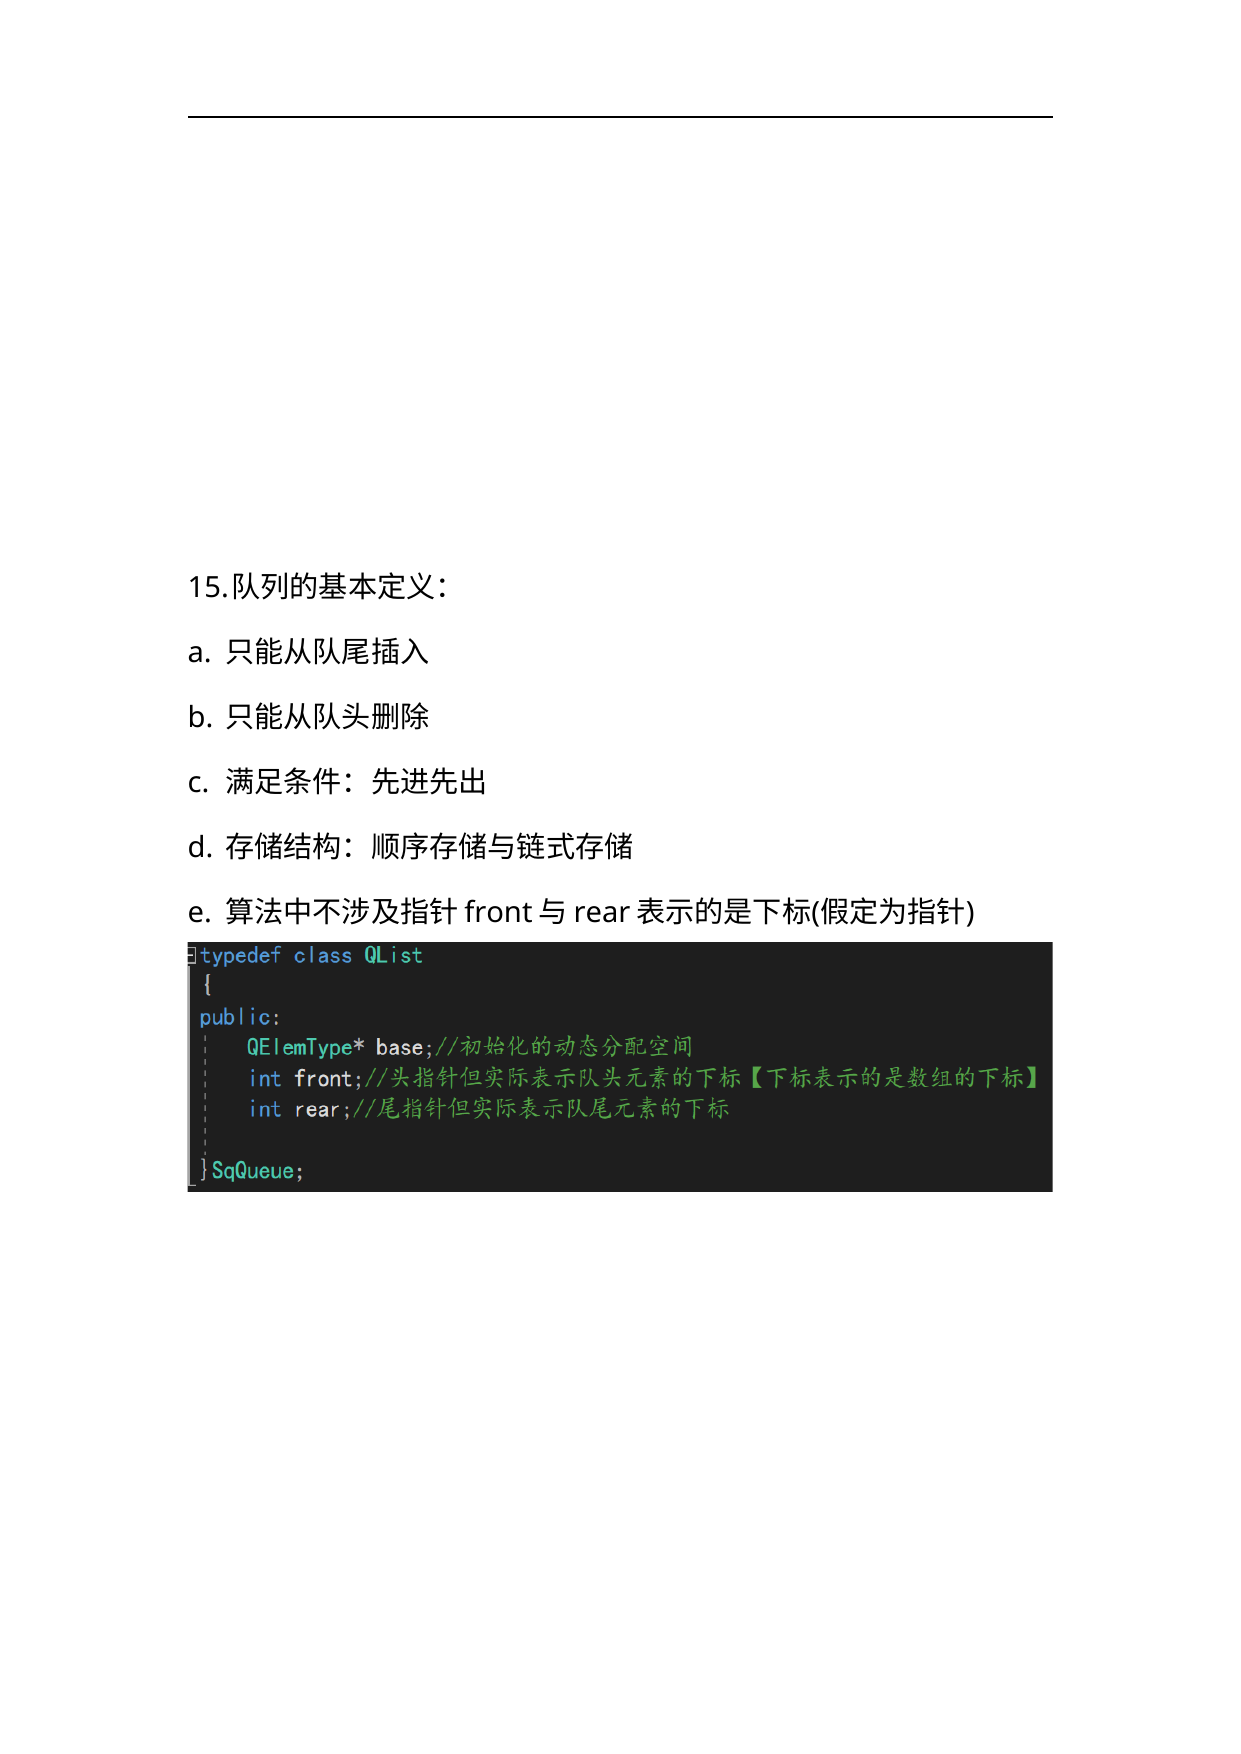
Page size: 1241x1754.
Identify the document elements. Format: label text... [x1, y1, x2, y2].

list 算法中不涉及指针front与rear表示的是下标(假定为指针) [187, 877, 1053, 942]
list 只能从队尾插入 [187, 617, 1053, 682]
picture [187, 942, 1053, 1192]
list 存储结构：顺序存储与链式存储 [187, 812, 1053, 877]
list 队列的基本定义： [187, 552, 1053, 617]
list 只能从队头删除 [187, 682, 1053, 747]
list 满足条件：先进先出 [187, 747, 1053, 812]
